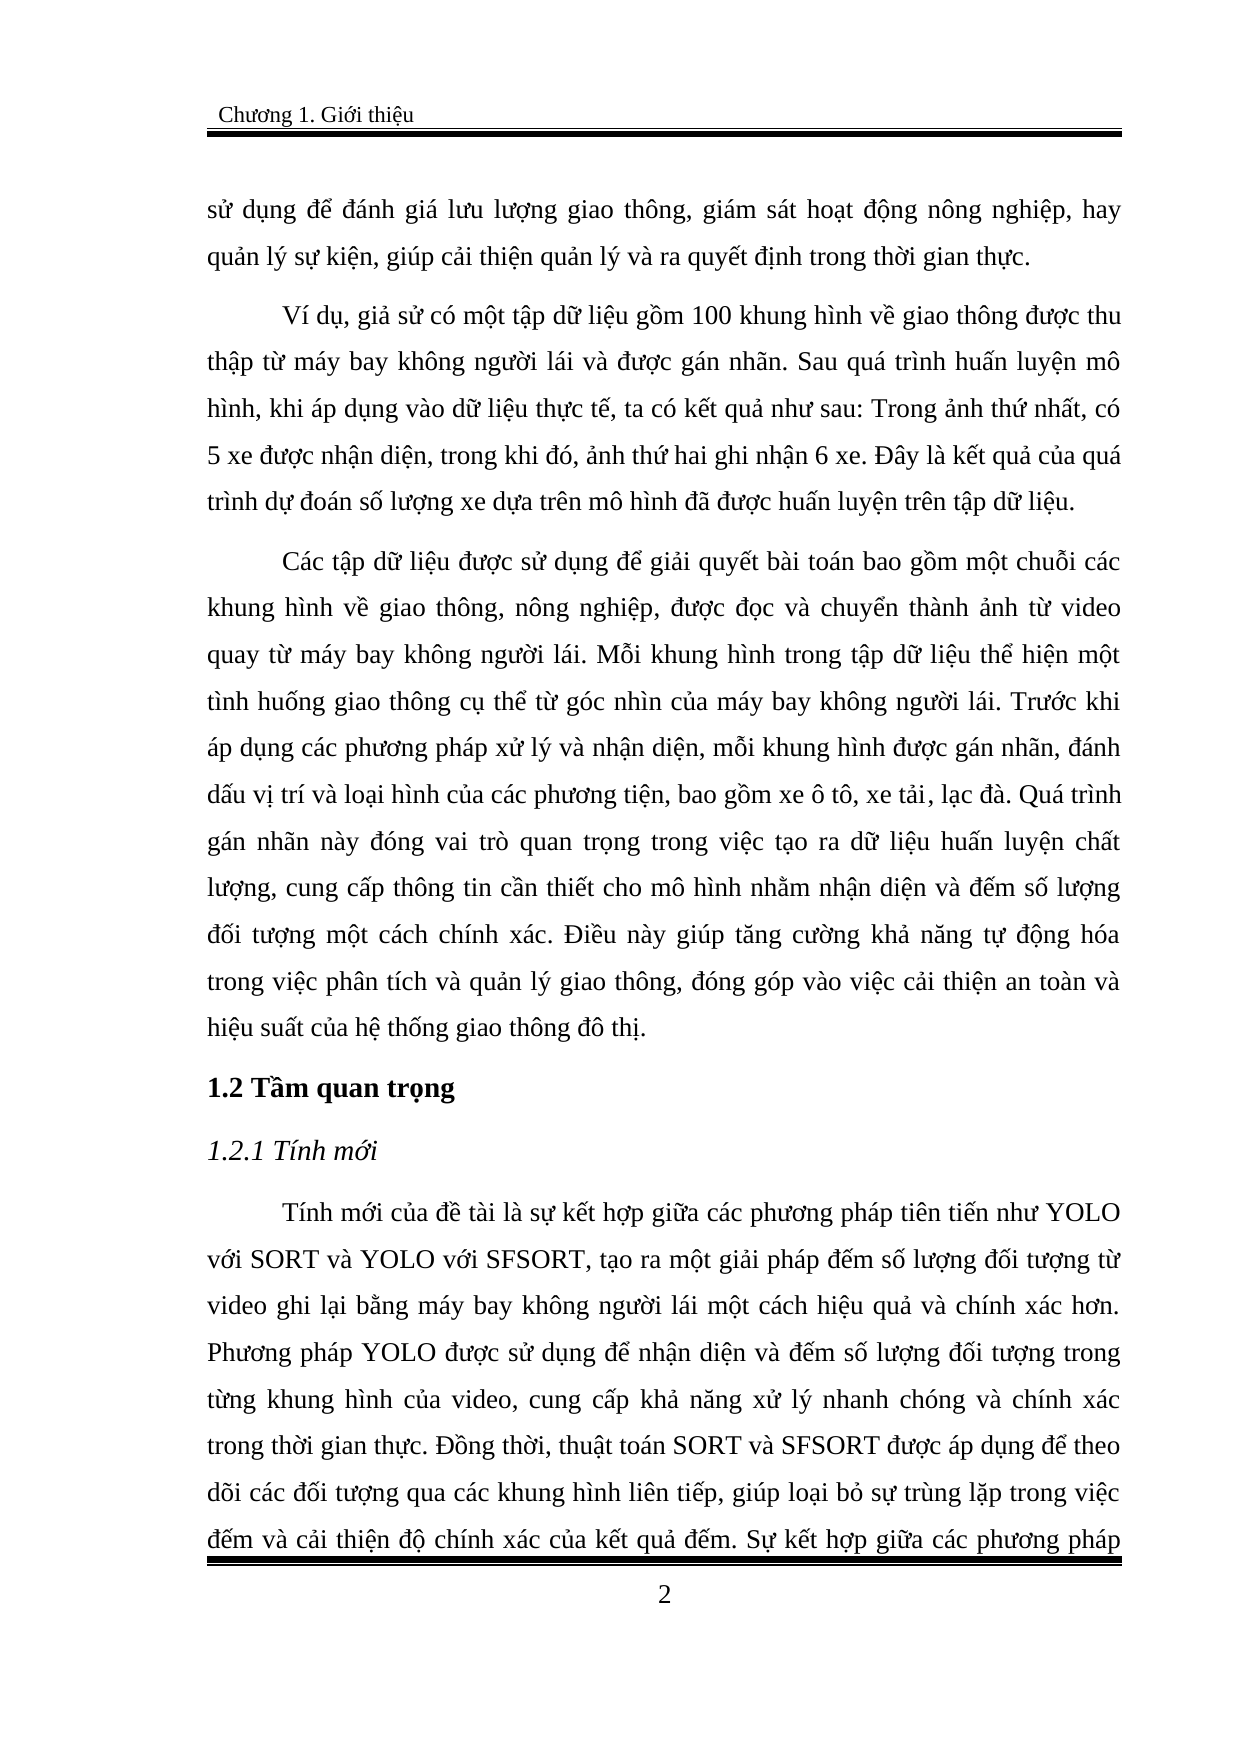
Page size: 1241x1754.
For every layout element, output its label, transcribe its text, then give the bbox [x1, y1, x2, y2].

text Tính mới [207, 1133, 1122, 1167]
text Các tập dữ liệu được sử dụng để giải quyết bài toán bao gồm một chuỗi các khung hình về giao thông, nông nghiệp, được đọc và chuyển thành ảnh từ video quay từ máy bay không người lái. Mỗi khung hình trong tập dữ liệu thể hiện một tình huống giao thông cụ thể từ góc nhìn của máy bay không người lái. Trước khi áp dụng các phương pháp xử lý và nhận diện, mỗi khung hình được gán nhãn, đánh dấu vị trí và loại hình của các phương tiện, bao gồm xe ô tô, xe tải, lạc đà. Quá trình gán nhãn này đóng vai trò quan trọng trong việc tạo ra dữ liệu huấn luyện chất lượng, cung cấp thông tin cần thiết cho mô hình nhằm nhận diện và đếm số lượng đối tượng một cách chính xác. Điều này giúp tăng cường khả năng tự động hóa trong việc phân tích và quản lý giao thông, đóng góp vào việc cải thiện an toàn và hiệu suất của hệ thống giao thông đô thị. [207, 545, 1122, 1042]
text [207, 1196, 1122, 1554]
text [207, 193, 1122, 271]
text Ví dụ, giả sử có một tập dữ liệu gồm 100 khung hình về giao thông được thu thập từ máy bay không người lái và được gán nhãn. Sau quá trình huấn luyện mô hình, khi áp dụng vào dữ liệu thực tế, ta có kết quả như sau: Trong ảnh thứ nhất, có 5 xe được nhận diện, trong khi đó, ảnh thứ hai ghi nhận 6 xe. Đây là kết quả của quá trình dự đoán số lượng xe dựa trên mô hình đã được huấn luyện trên tập dữ liệu. [207, 299, 1122, 517]
text Tầm quan trọng [207, 1071, 1122, 1104]
